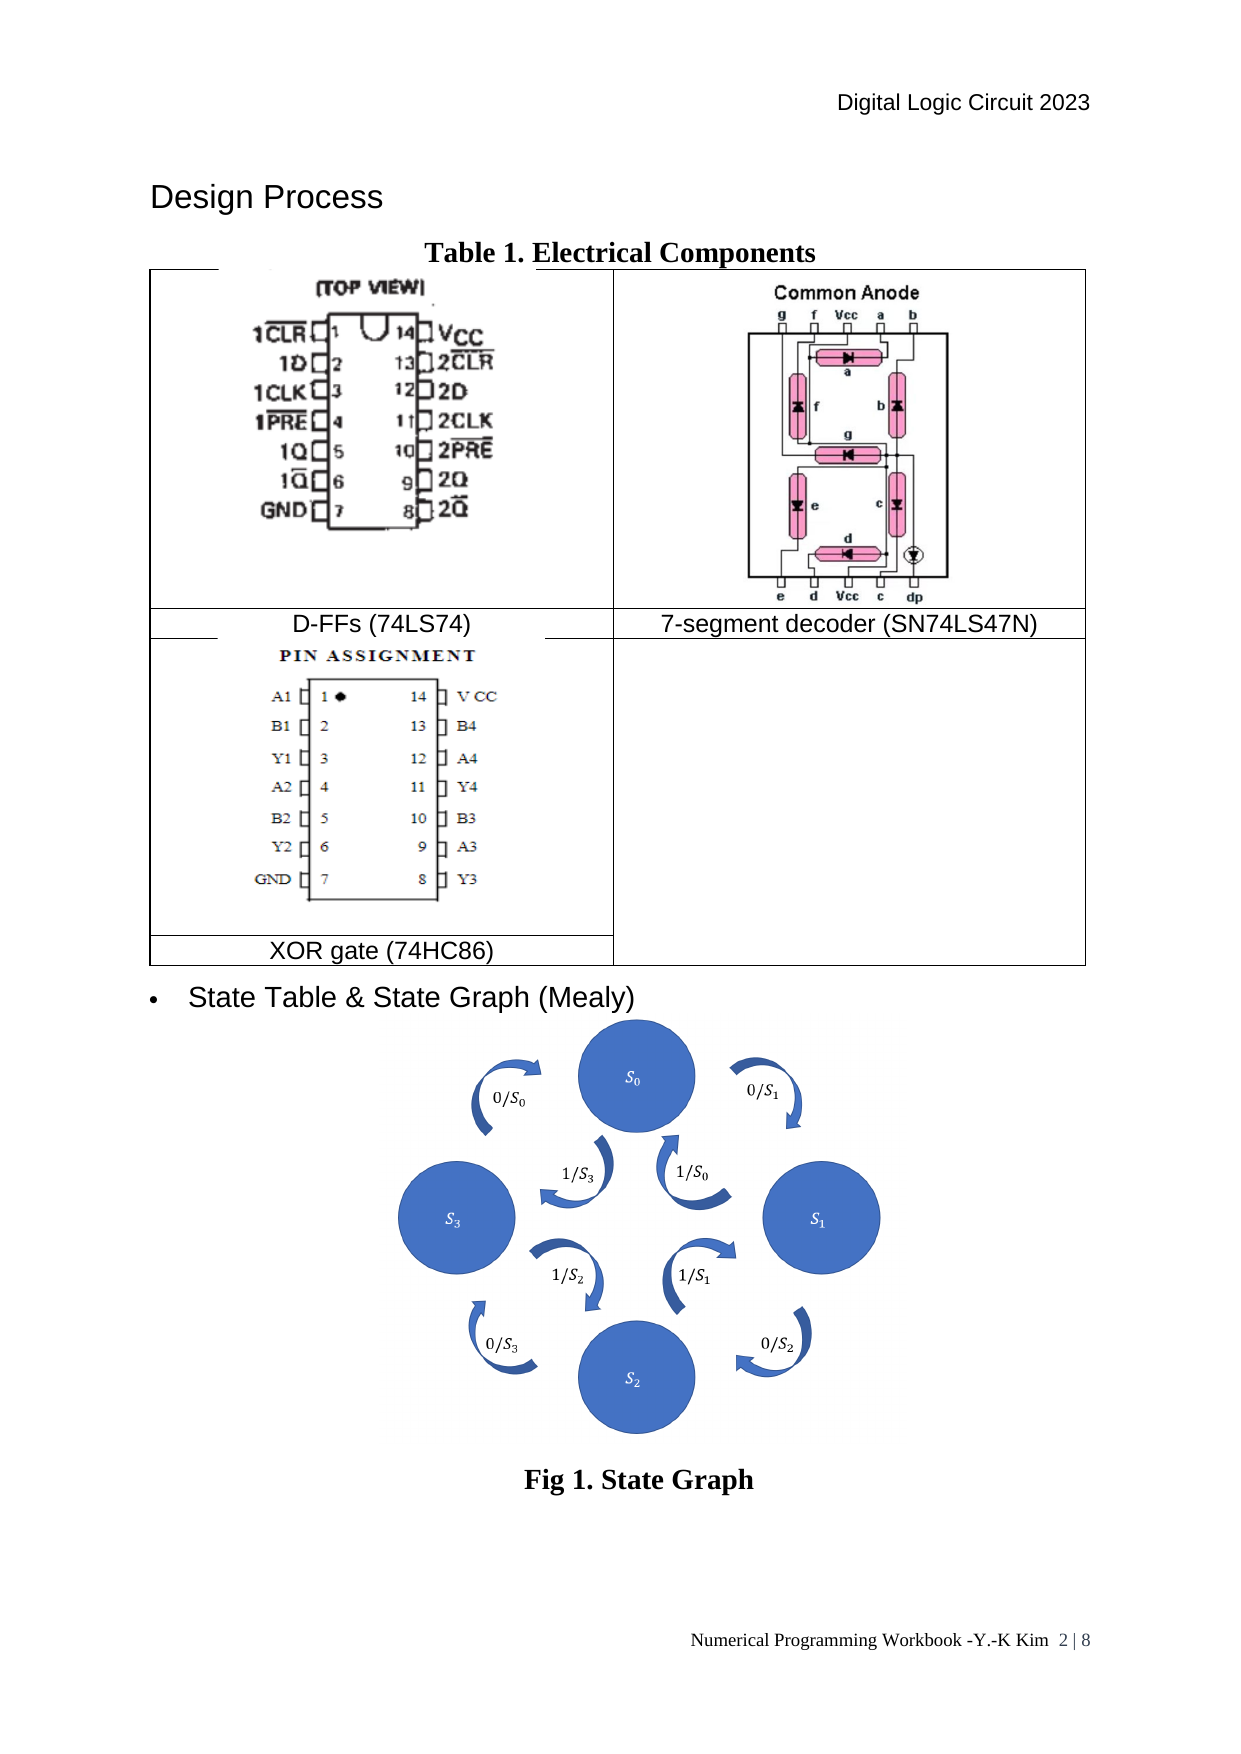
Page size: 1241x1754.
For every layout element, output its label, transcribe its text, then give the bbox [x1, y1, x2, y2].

table_header [974, 270, 1085, 608]
picture [217, 637, 545, 909]
table_cell D-FFs (74LS74) [151, 609, 613, 637]
list State Table & State Graph (Mealy) [150, 980, 1090, 1014]
picture [725, 270, 974, 608]
table_cell XOR gate (74HC86) [151, 936, 613, 965]
picture [378, 1013, 908, 1444]
subtitle Design Process [150, 177, 1090, 216]
picture [218, 269, 536, 556]
table_cell [614, 639, 1085, 965]
text Table 1. Electrical Components [150, 236, 1090, 269]
list Fig 1. State Graph [188, 1462, 1090, 1496]
table_header [151, 270, 613, 608]
table_cell [151, 639, 613, 935]
table_header [614, 270, 725, 608]
table_cell 7-segment decoder (SN74LS47N) [614, 609, 1085, 637]
